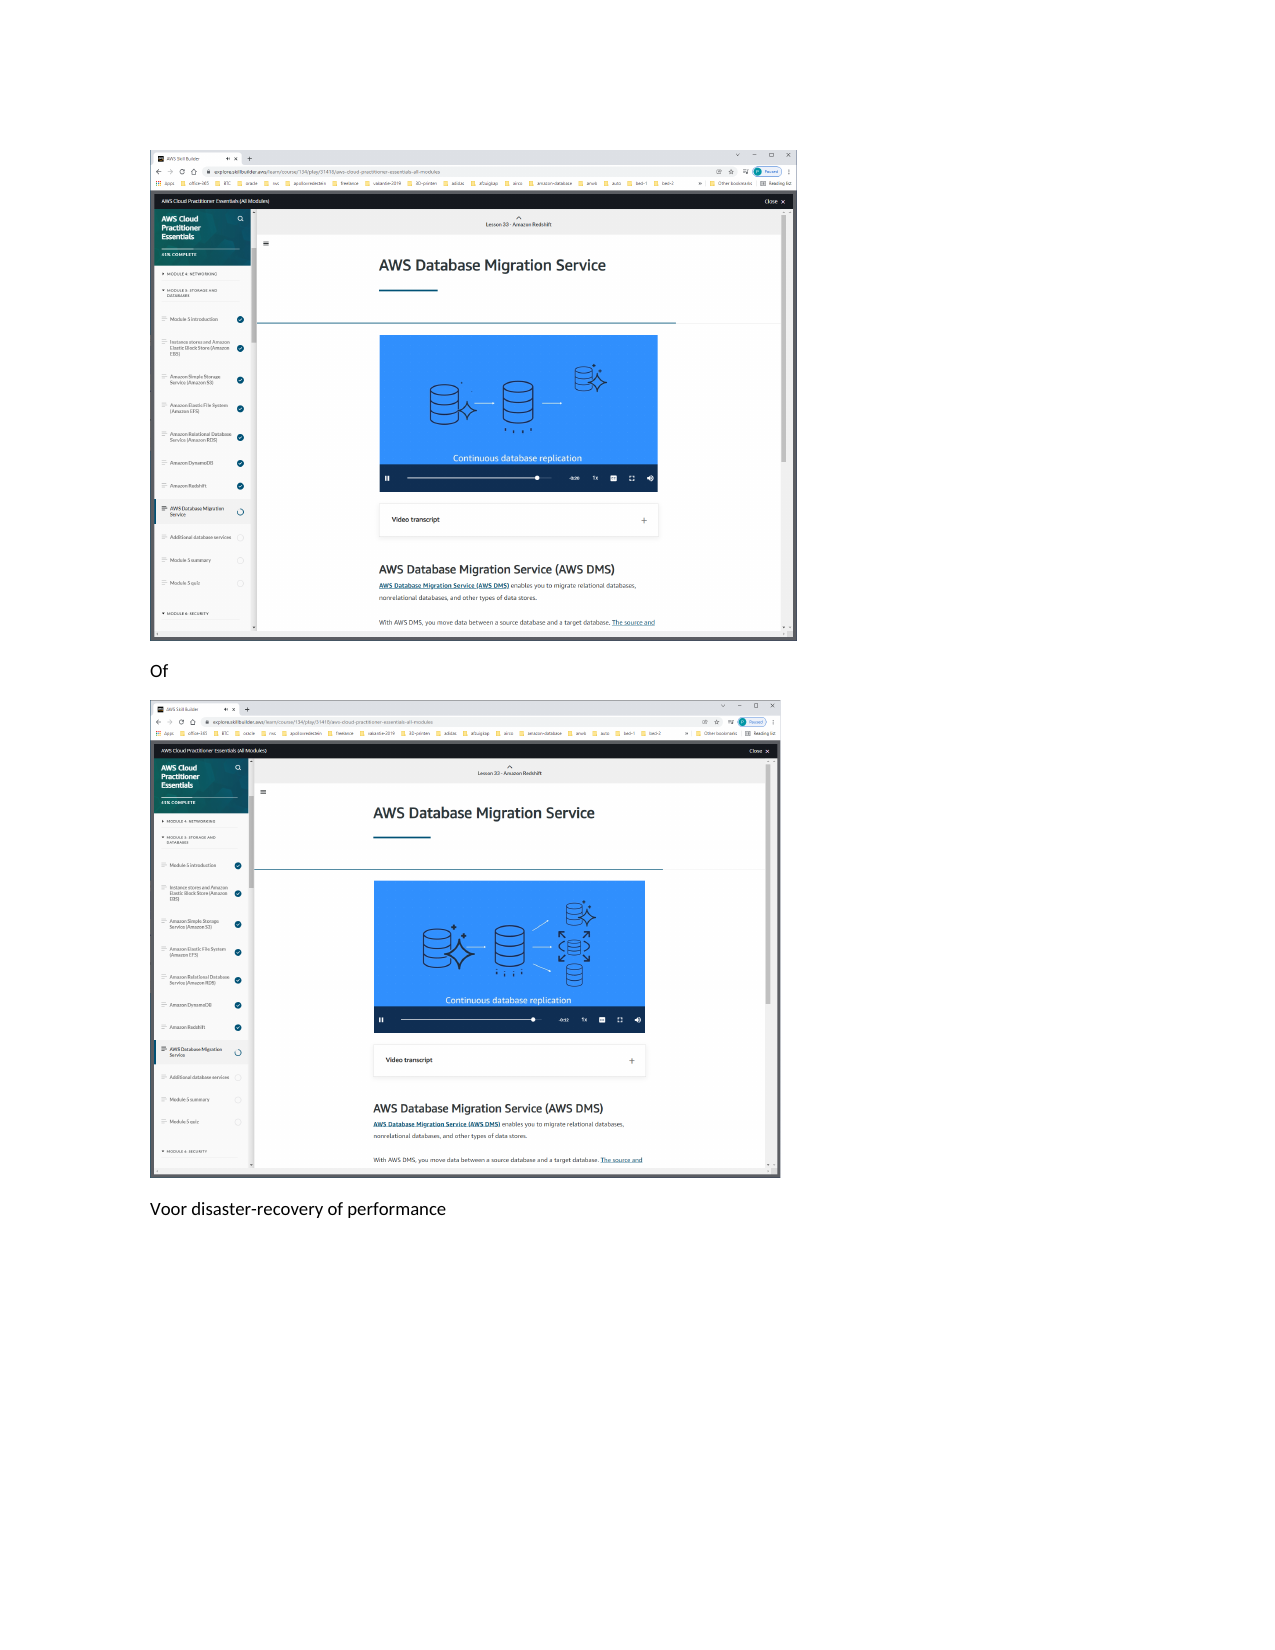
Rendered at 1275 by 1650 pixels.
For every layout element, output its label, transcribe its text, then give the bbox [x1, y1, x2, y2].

picture [150, 700, 781, 1178]
text Of [150, 659, 1125, 682]
text Voor disaster-recovery of performance [150, 1197, 1125, 1220]
picture [150, 150, 797, 641]
